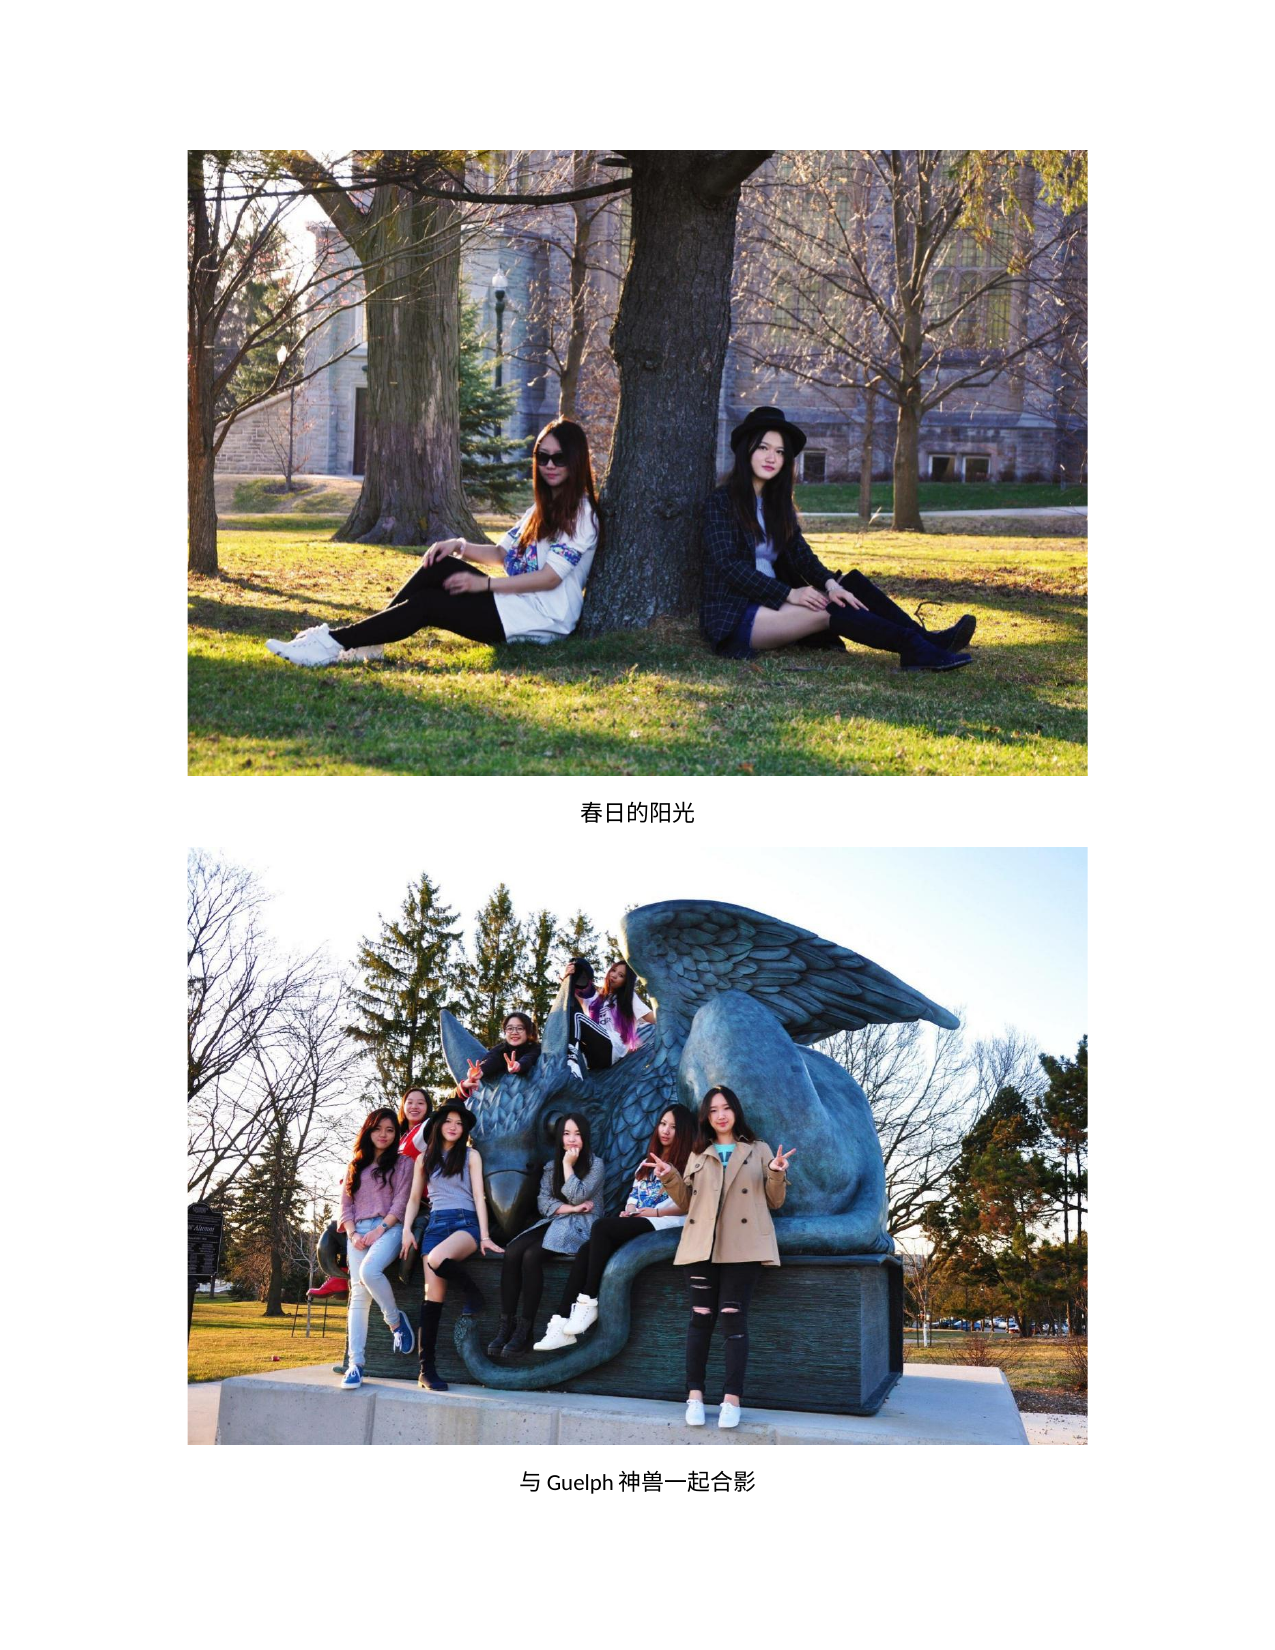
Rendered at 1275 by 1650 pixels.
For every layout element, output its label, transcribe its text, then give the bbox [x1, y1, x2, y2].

picture [187, 150, 1088, 776]
text 与Guelph神兽一起合影 [187, 1464, 1087, 1497]
text 春日的阳光 [187, 795, 1087, 828]
picture [187, 847, 1088, 1445]
